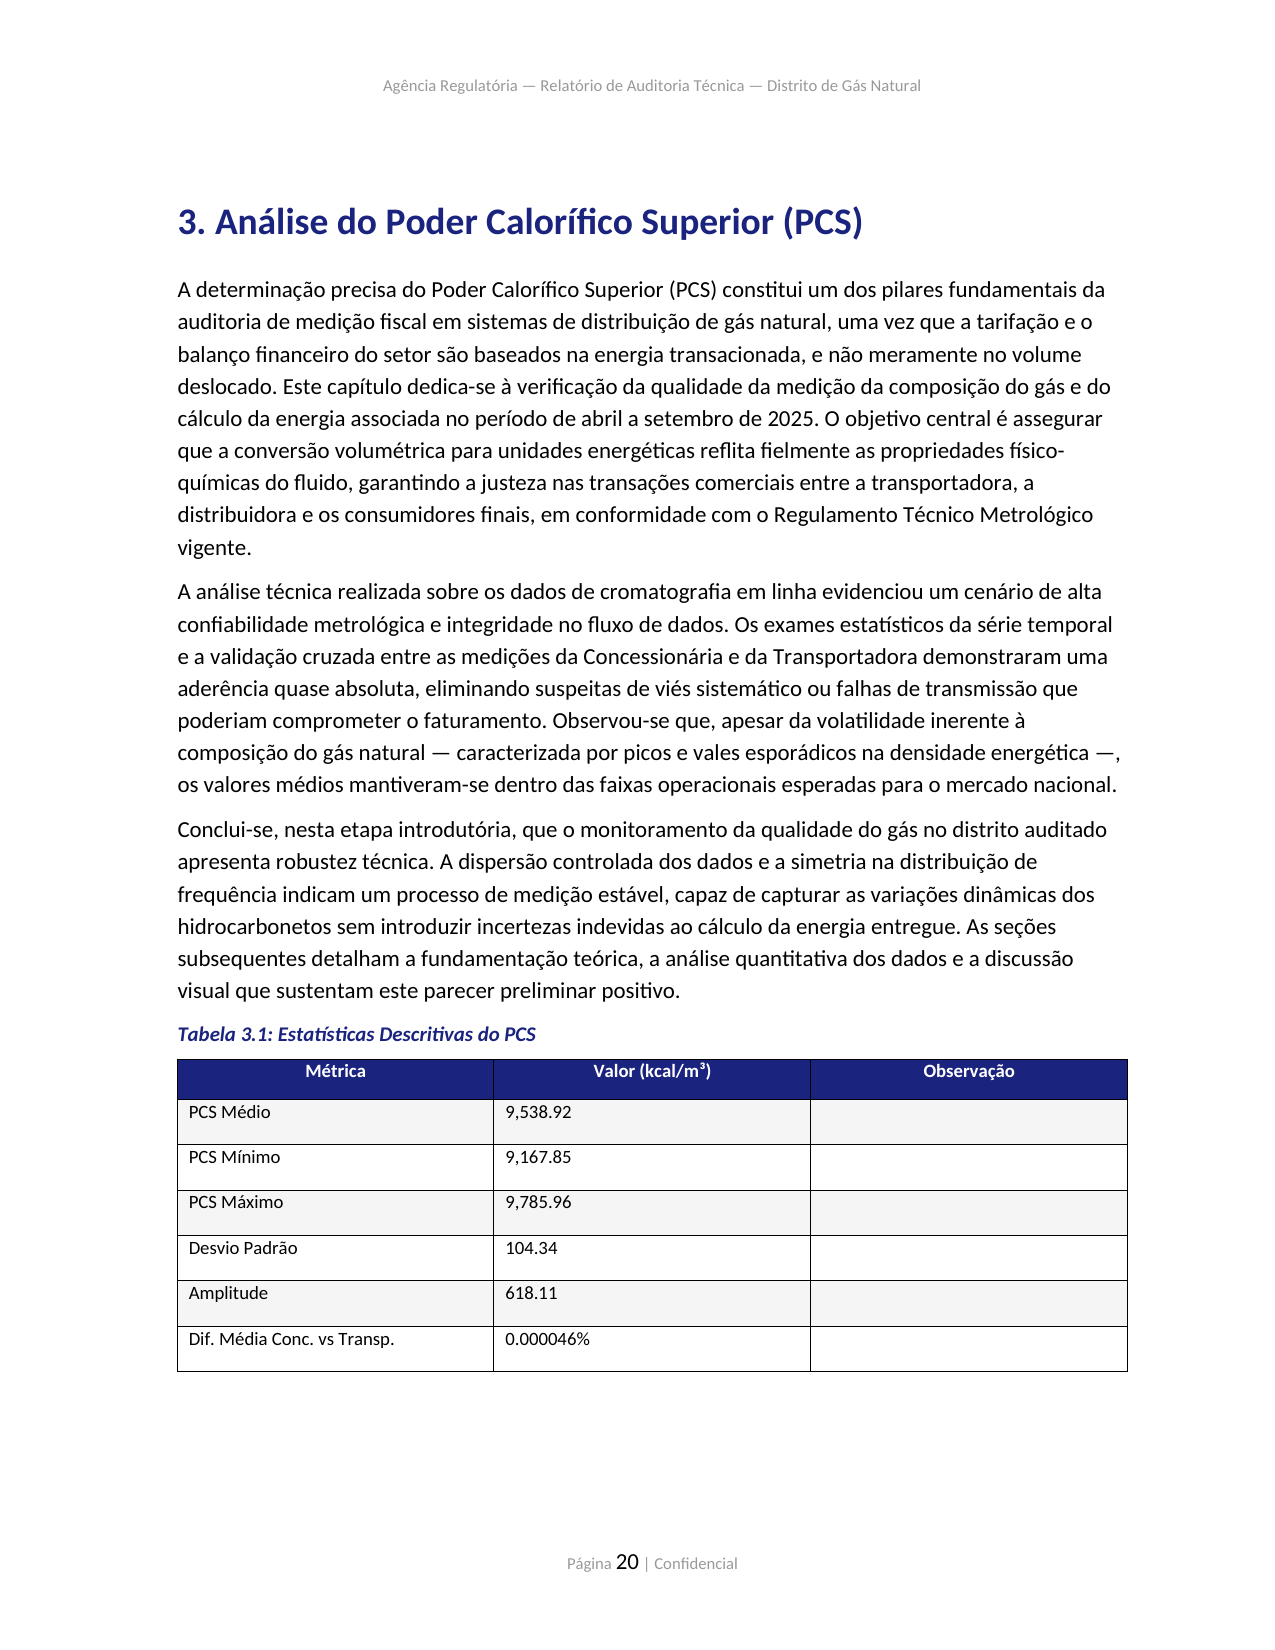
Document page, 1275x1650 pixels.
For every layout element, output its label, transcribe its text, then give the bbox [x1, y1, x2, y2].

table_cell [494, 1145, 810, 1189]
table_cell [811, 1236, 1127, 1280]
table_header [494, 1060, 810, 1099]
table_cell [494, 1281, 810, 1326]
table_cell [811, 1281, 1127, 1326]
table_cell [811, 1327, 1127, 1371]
text A análise técnica realizada sobre os dados de cromatografia em linha evidenciou um cenário de alta confiabilidade metrológica e integridade no fluxo de dados. Os exames estatísticos da série temporal e a validação cruzada entre as medições da Concessionária e da Transportadora demonstraram uma aderência quase absoluta, eliminando suspeitas de viés sistemático ou falhas de transmissão que poderiam comprometer o faturamento. Observou-se que, apesar da volatilidade inerente à composição do gás natural — caracterizada por picos e vales esporádicos na densidade energética —, os valores médios mantiveram-se dentro das faixas operacionais esperadas para o mercado nacional. [177, 577, 1127, 799]
text A determinação precisa do Poder Calorífico Superior (PCS) constitui um dos pilares fundamentais da auditoria de medição fiscal em sistemas de distribuição de gás natural, uma vez que a tarifação e o balanço financeiro do setor são baseados na energia transacionada, e não meramente no volume deslocado. Este capítulo dedica-se à verificação da qualidade da medição da composição do gás e do cálculo da energia associada no período de abril a setembro de 2025. O objetivo central é assegurar que a conversão volumétrica para unidades energéticas reflita fielmente as propriedades físico-químicas do fluido, garantindo a justeza nas transações comerciais entre a transportadora, a distribuidora e os consumidores finais, em conformidade com o Regulamento Técnico Metrológico vigente. [177, 275, 1127, 561]
text Conclui-se, nesta etapa introdutória, que o monitoramento da qualidade do gás no distrito auditado apresenta robustez técnica. A dispersão controlada dos dados e a simetria na distribuição de frequência indicam um processo de medição estável, capaz de capturar as variações dinâmicas dos hidrocarbonetos sem introduzir incertezas indevidas ao cálculo da energia entregue. As seções subsequentes detalham a fundamentação teórica, a análise quantitativa dos dados e a discussão visual que sustentam este parecer preliminar positivo. [177, 815, 1127, 1004]
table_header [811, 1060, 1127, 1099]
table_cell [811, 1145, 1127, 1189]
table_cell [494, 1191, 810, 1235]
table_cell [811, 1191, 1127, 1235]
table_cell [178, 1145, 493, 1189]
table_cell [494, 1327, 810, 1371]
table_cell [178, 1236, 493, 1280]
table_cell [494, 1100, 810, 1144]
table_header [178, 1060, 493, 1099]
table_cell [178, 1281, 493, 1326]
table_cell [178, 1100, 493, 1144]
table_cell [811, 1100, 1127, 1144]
subtitle 3. Análise do Poder Calorífico Superior (PCS) [177, 198, 1127, 243]
text Tabela 3.1: Estatísticas Descritivas do PCS [177, 1021, 1127, 1046]
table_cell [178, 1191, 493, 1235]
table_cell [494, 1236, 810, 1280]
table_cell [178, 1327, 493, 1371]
